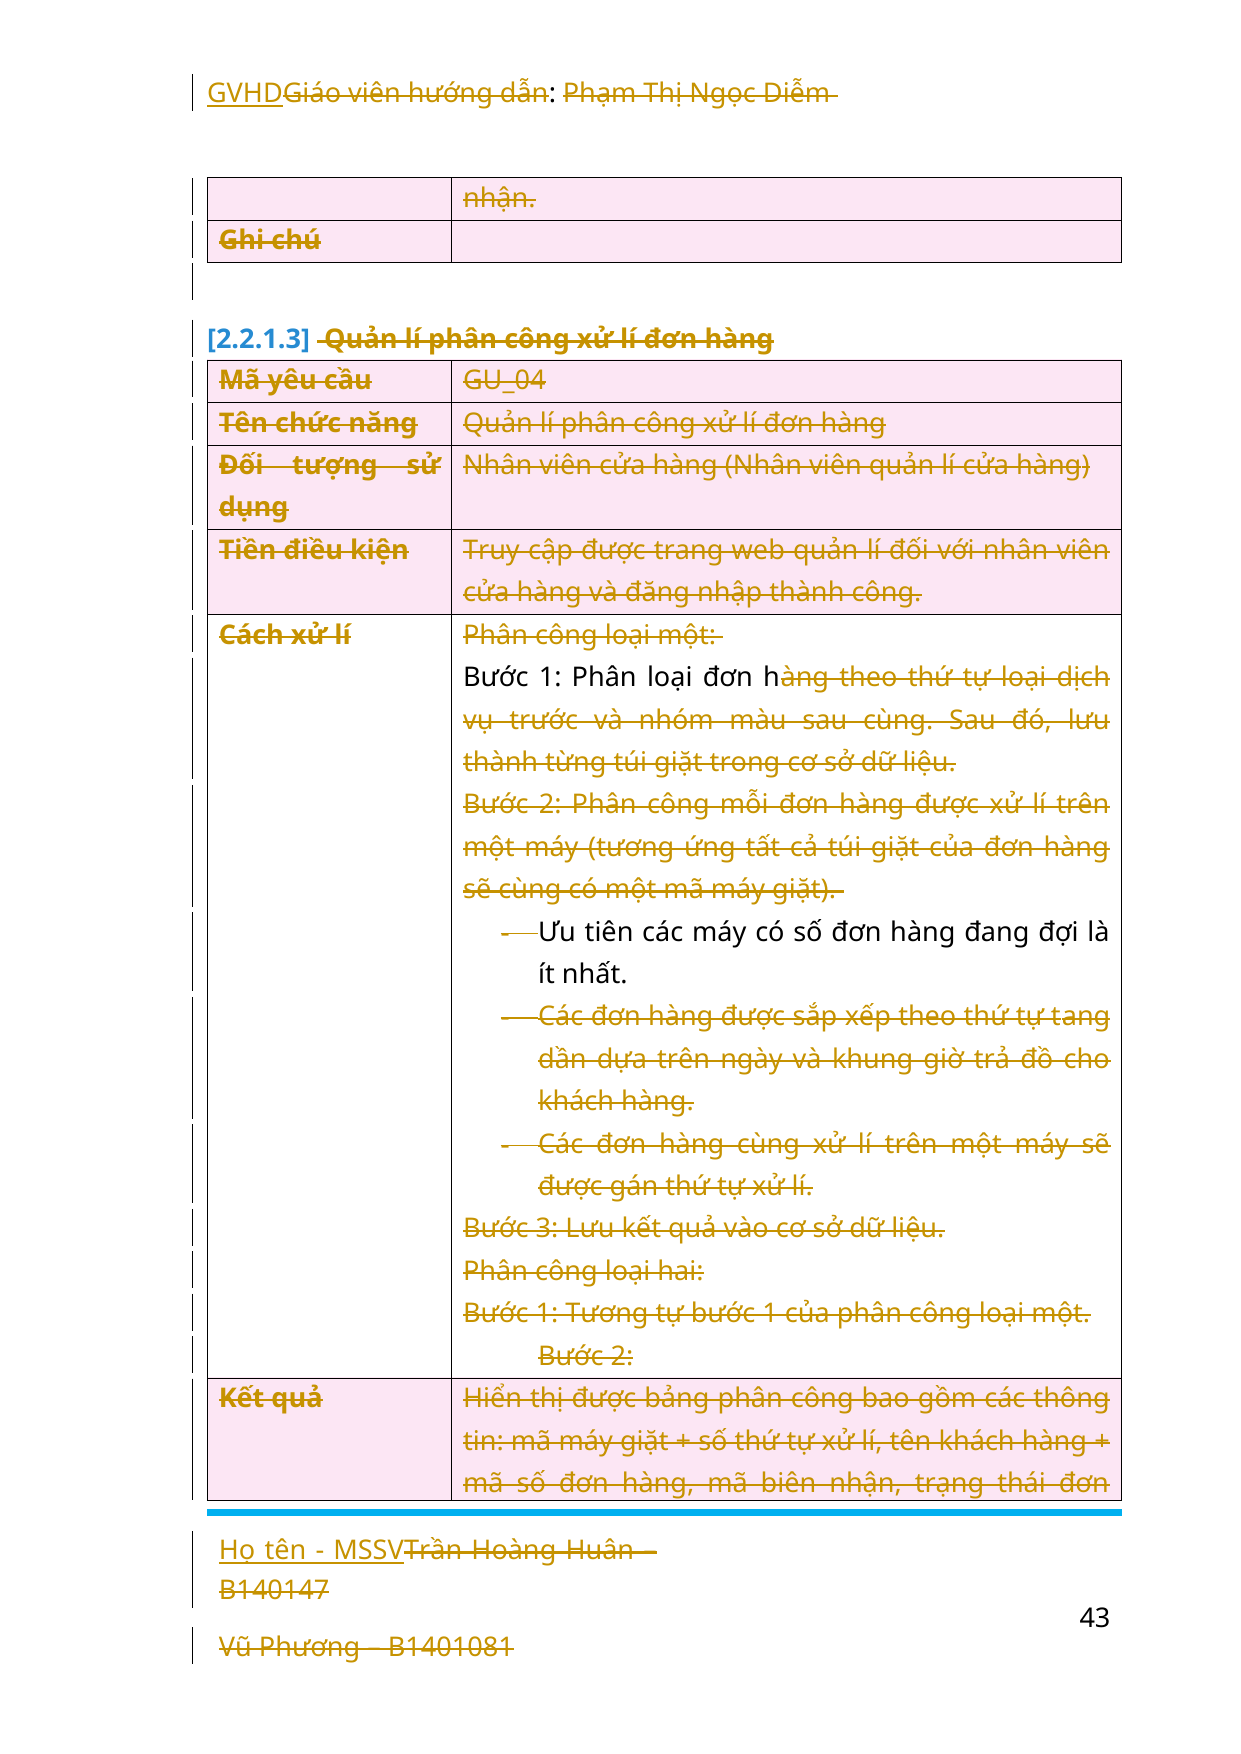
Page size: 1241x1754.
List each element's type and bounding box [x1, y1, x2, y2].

table_cell [208, 615, 451, 1377]
table_cell [452, 615, 1121, 1377]
